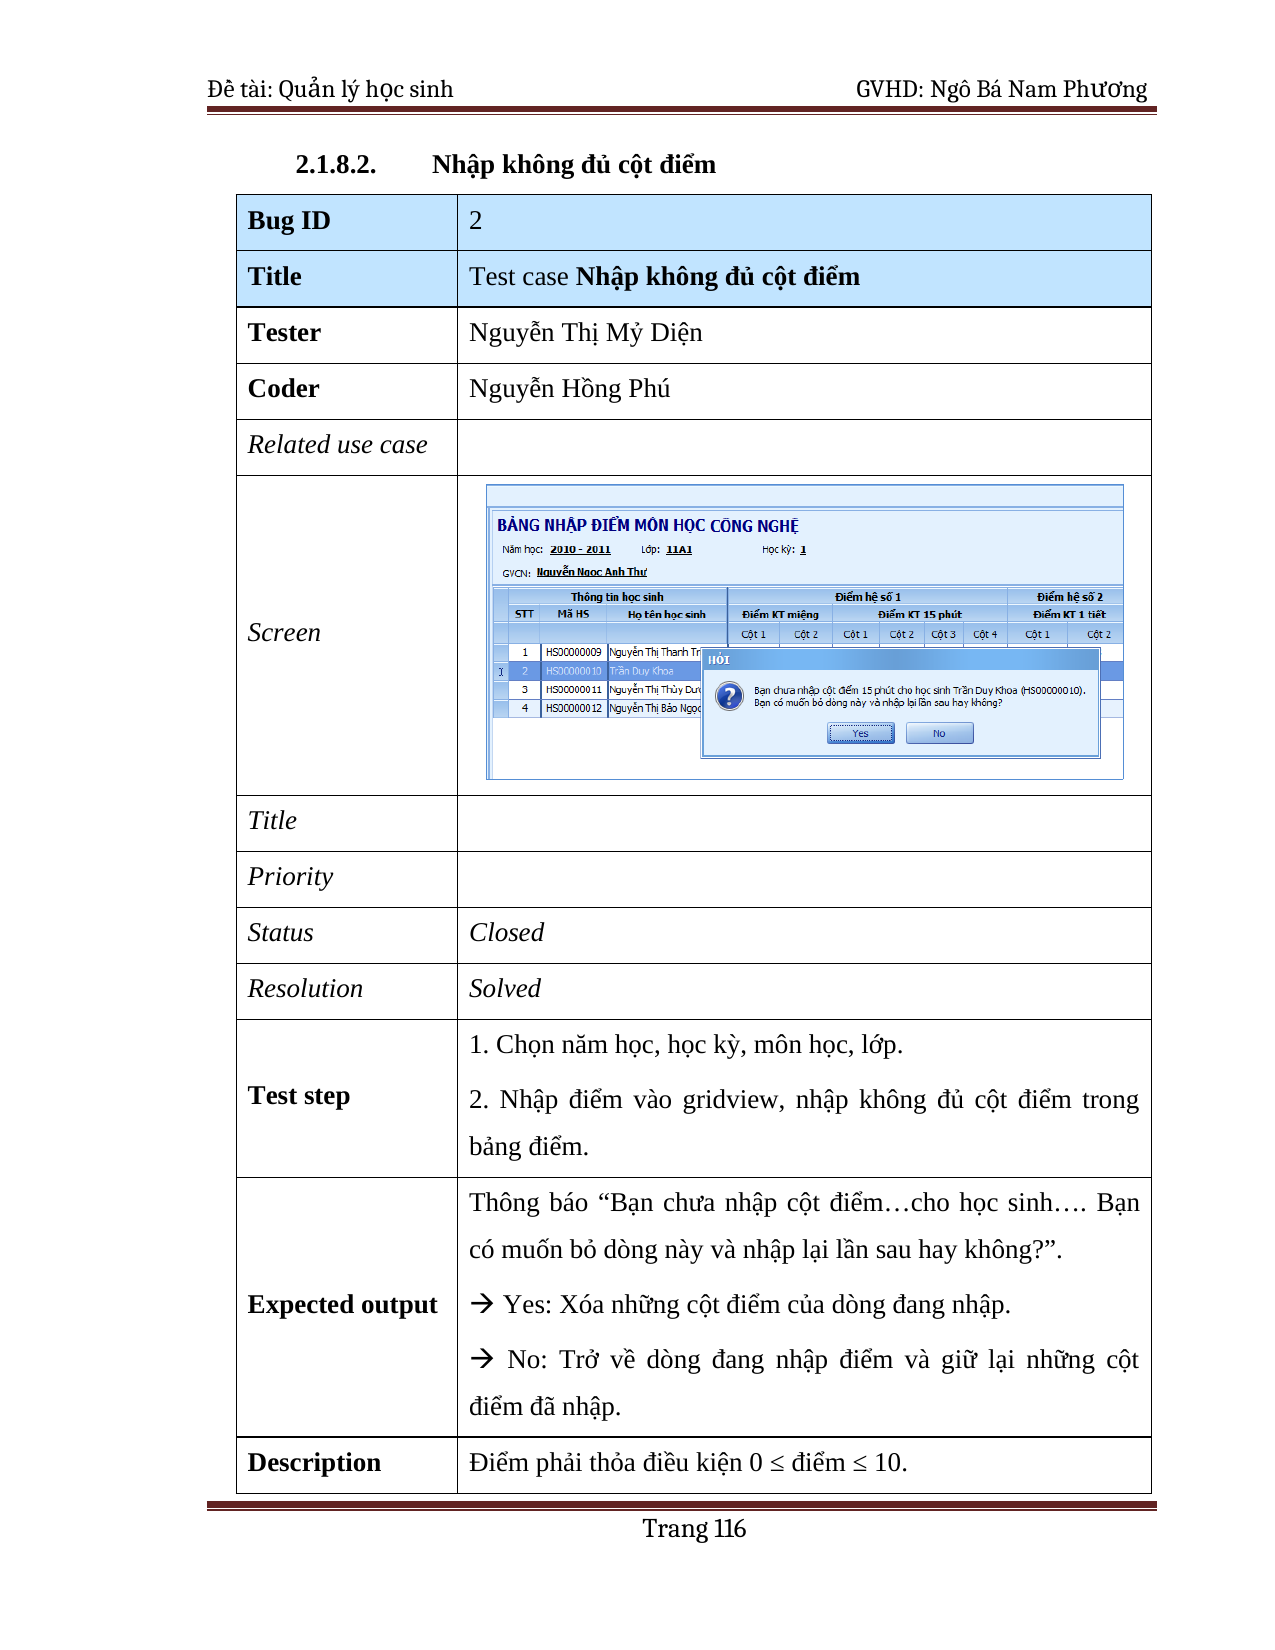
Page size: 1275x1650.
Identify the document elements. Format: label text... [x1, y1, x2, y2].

list Nhập không đủ cột điểm [207, 148, 1157, 179]
table_cell Coder [237, 364, 457, 418]
table_header 2 [458, 195, 1151, 250]
table_cell Điểm phải thỏa điều kiện 0 ≤ điểm ≤ 10. [458, 1438, 1151, 1492]
table_cell Test step [237, 1020, 457, 1177]
table_cell Closed [458, 908, 1151, 963]
table_cell Nguyễn Thị Mỷ Diện [458, 308, 1151, 362]
table_cell Solved [458, 964, 1151, 1019]
table_cell Title [237, 251, 457, 306]
table_header Bug ID [237, 195, 457, 250]
table_cell Nguyễn Hồng Phú [458, 364, 1151, 418]
table_cell Test case Nhập không đủ cột điểm [458, 251, 1151, 306]
table_cell [458, 476, 1151, 795]
picture [487, 485, 1123, 779]
table_cell Screen [237, 476, 457, 795]
table_cell Priority [237, 852, 457, 907]
table_cell Related use case [237, 420, 457, 474]
table_cell Status [237, 908, 457, 963]
table_cell Thông báo “Bạn chưa nhập cột điểm…cho học sinh…. Bạn có muốn bỏ dòng này và nhập lại lần sau hay không?”. Yes: Xóa những cột điểm của dòng đang nhập. No: Trở về dòng đang nhập điểm và giữ lại những cột điểm đã nhập. [458, 1178, 1151, 1436]
table_cell Description [237, 1438, 457, 1492]
table_cell Title [237, 796, 457, 851]
table_cell [458, 852, 1151, 907]
table_cell [458, 420, 1151, 474]
table_cell Tester [237, 308, 457, 362]
table_cell 1. Chọn năm học, học kỳ, môn học, lớp. 2. Nhập điểm vào gridview, nhập không đủ cột điểm trong bảng điểm. [458, 1020, 1151, 1177]
table_cell [458, 796, 1151, 851]
table_cell Resolution [237, 964, 457, 1019]
table_cell Expected output [237, 1178, 457, 1436]
